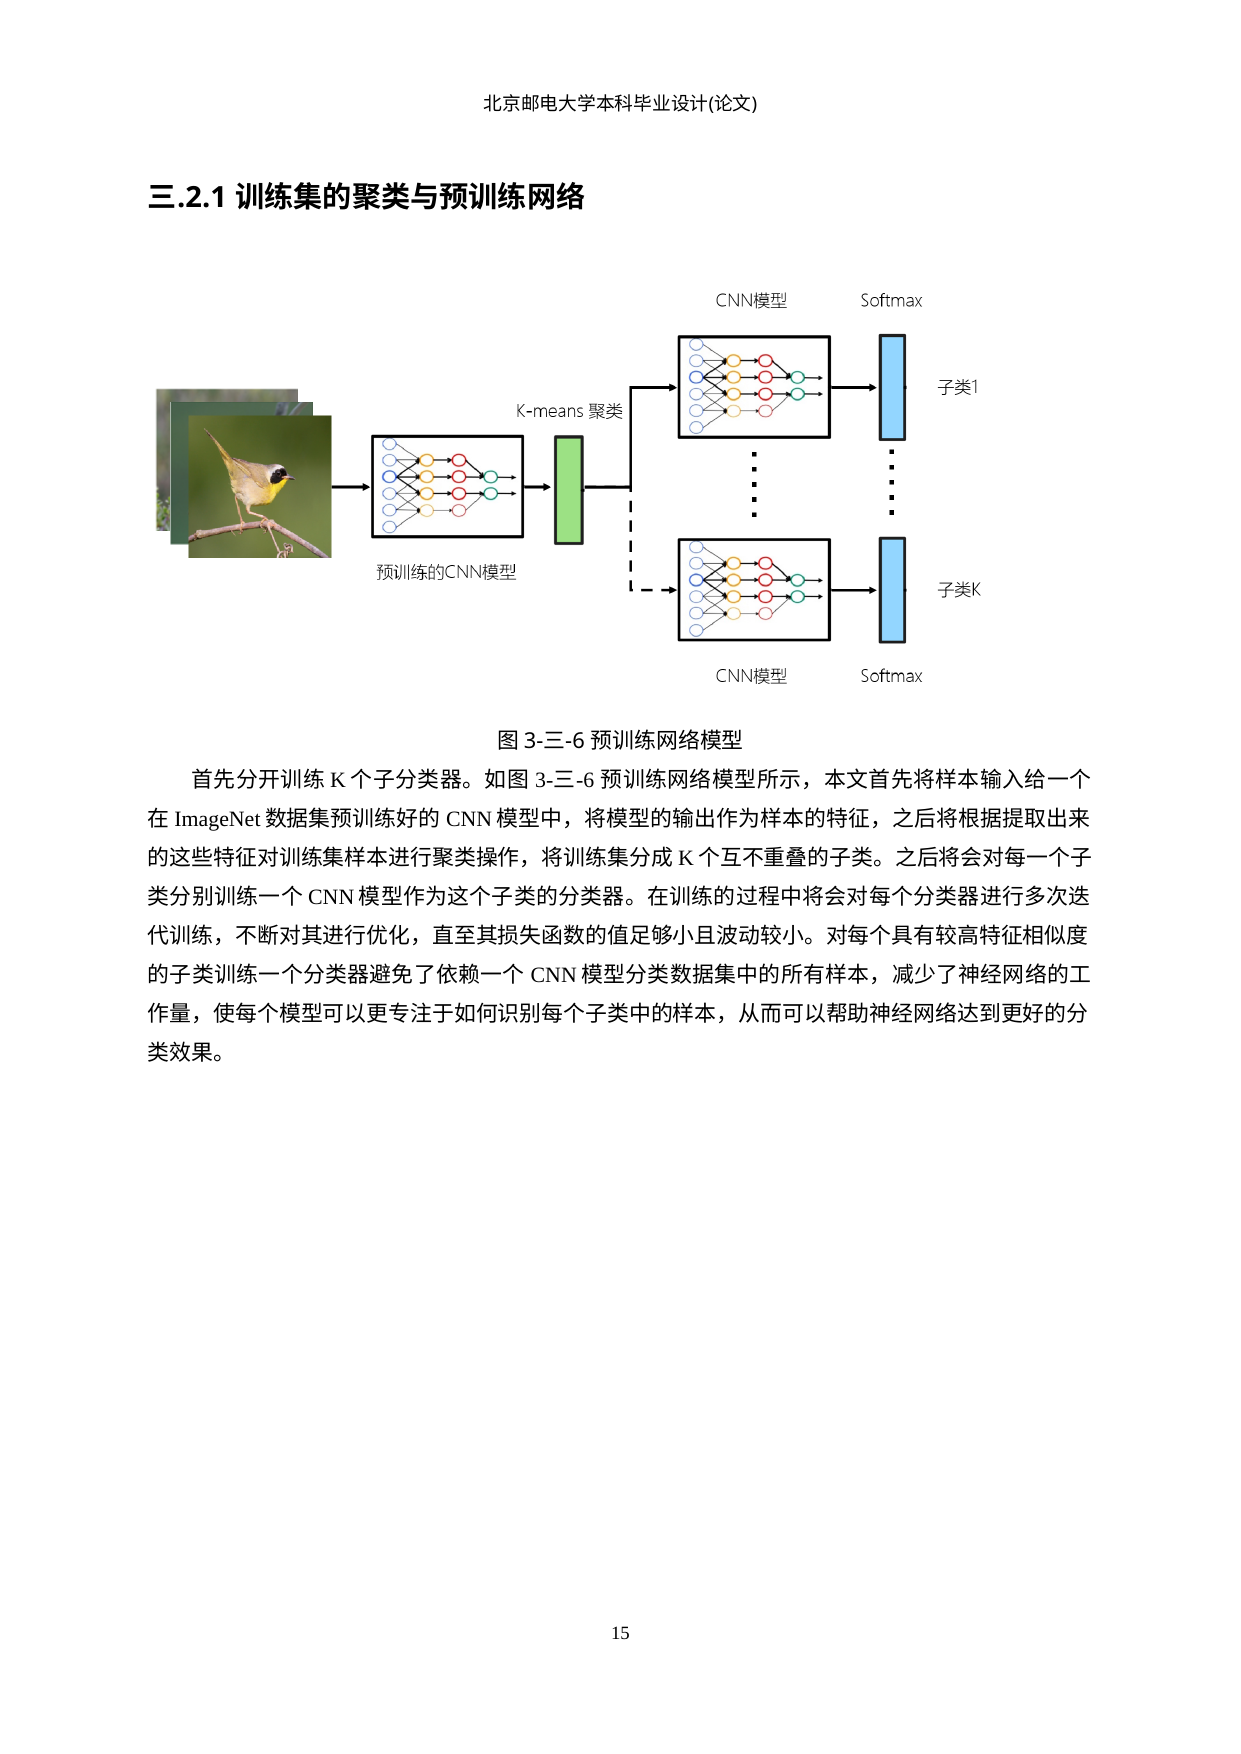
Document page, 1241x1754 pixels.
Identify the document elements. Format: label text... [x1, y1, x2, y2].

picture [147, 262, 1013, 698]
subtitle 训练集的聚类与预训练网络 [148, 162, 1092, 227]
